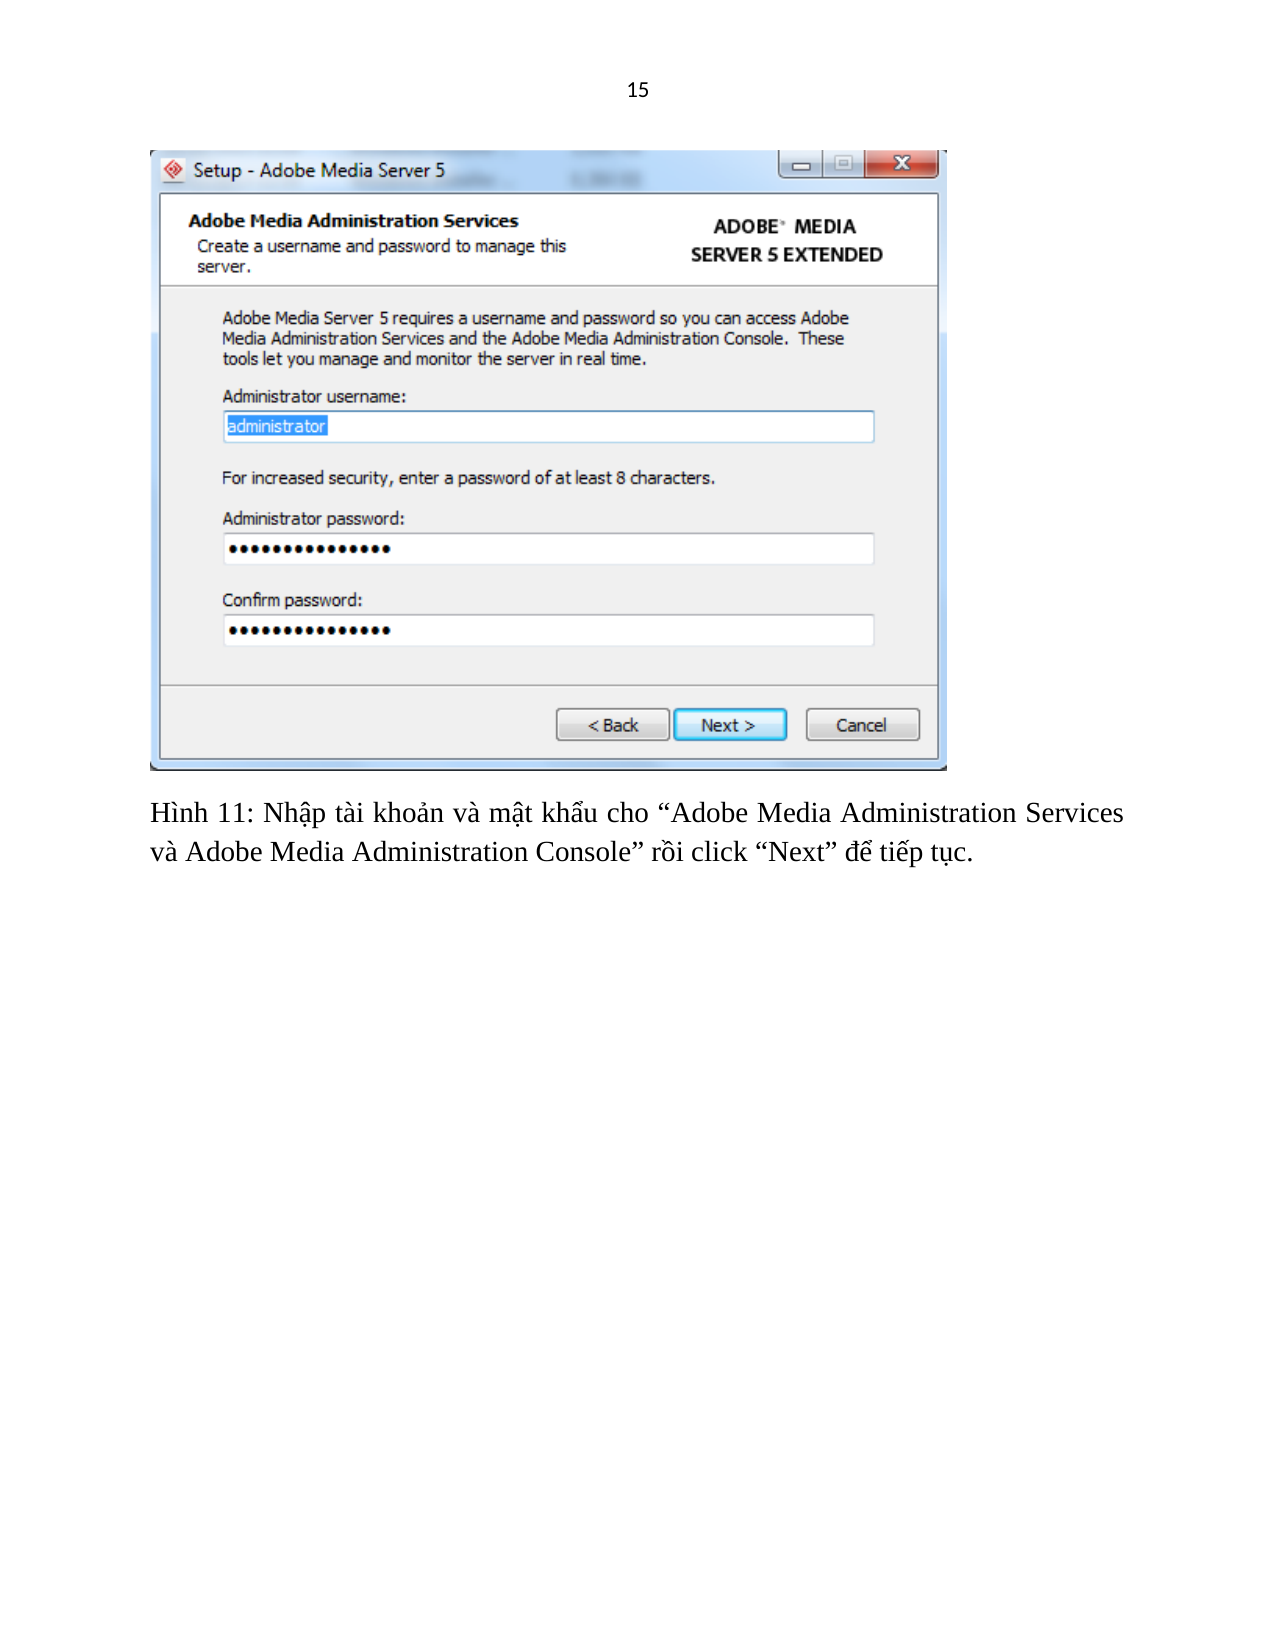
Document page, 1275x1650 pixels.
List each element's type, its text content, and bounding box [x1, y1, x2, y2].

picture [150, 150, 947, 771]
text Hình 11: Nhập tài khoản và mật khẩu cho “Adobe Media Administration Services và Adobe Media Administration Console” rồi click “Next” để tiếp tục. [150, 795, 1125, 867]
